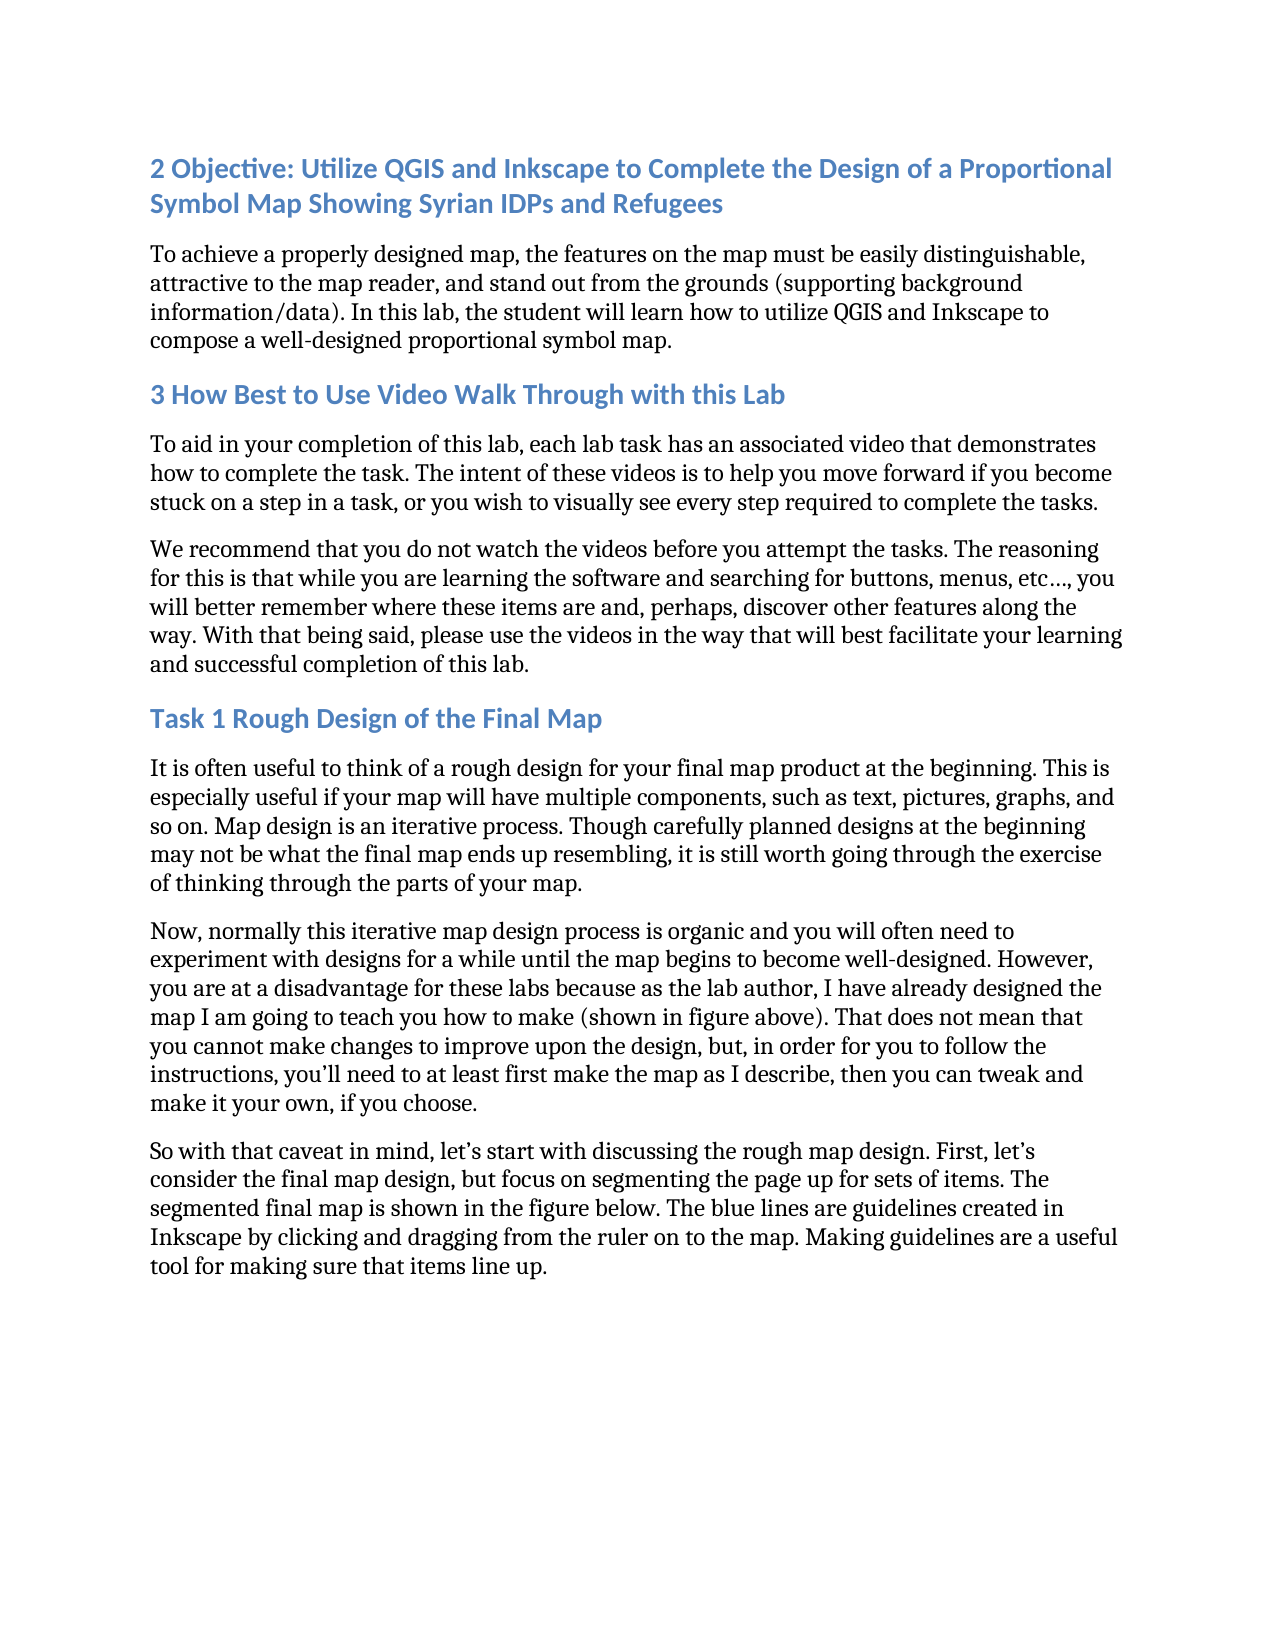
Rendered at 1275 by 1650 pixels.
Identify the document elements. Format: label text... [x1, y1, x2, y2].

text It is often useful to think of a rough design for your final map product at the beginning. This is especially useful if your map will have multiple components, such as text, pictures, graphs, and so on. Map design is an iterative process. Though carefully planned designs at the beginning may not be what the final map ends up resembling, it is still worth going through the exercise of thinking through the parts of your map. [150, 754, 1125, 898]
text So with that caveat in mind, let’s start with discussing the rough map design. First, let’s consider the final map design, but focus on segmenting the page up for sets of items. The segmented final map is shown in the figure below. The blue lines are guidelines created in Inkscape by clicking and dragging from the ruler on to the map. Making guidelines are a useful tool for making sure that items line up. [150, 1137, 1125, 1280]
text Now, normally this iterative map design process is organic and you will often need to experiment with designs for a while until the map begins to become well-designed. However, you are at a disadvantage for these labs because as the lab author, I have already designed the map I am going to teach you how to make (shown in figure above). That does not mean that you cannot make changes to improve upon the design, but, in order for you to follow the instructions, you’ll need to at least first make the map as I describe, then you can tweak and make it your own, if you choose. [150, 917, 1125, 1118]
text We recommend that you do not watch the videos before you attempt the tasks. The reasoning for this is that while you are learning the software and searching for buttons, menus, etc…, you will better remember where these items are and, perhaps, discover other features along the way. With that being said, please use the videos in the way that will best facilitate your learning and successful completion of this lab. [150, 535, 1125, 679]
subtitle 3 How Best to Use Video Walk Through with this Lab [150, 376, 1125, 411]
subtitle 2 Objective: Utilize QGIS and Inkscape to Complete the Design of a Proportional Symbol Map Showing Syrian IDPs and Refugees [150, 150, 1125, 221]
text To achieve a properly designed map, the features on the map must be easily distinguishable, attractive to the map reader, and stand out from the grounds (supporting background information/data). In this lab, the student will learn how to utilize QGIS and Inkscape to compose a well-designed proportional symbol map. [150, 240, 1125, 355]
subtitle Task 1 Rough Design of the Final Map [150, 700, 1125, 735]
text To aid in your completion of this lab, each lab task has an associated video that demonstrates how to complete the task. The intent of these videos is to help you move forward if you become stuck on a step in a task, or you wish to visually see every step required to complete the tasks. [150, 430, 1125, 516]
